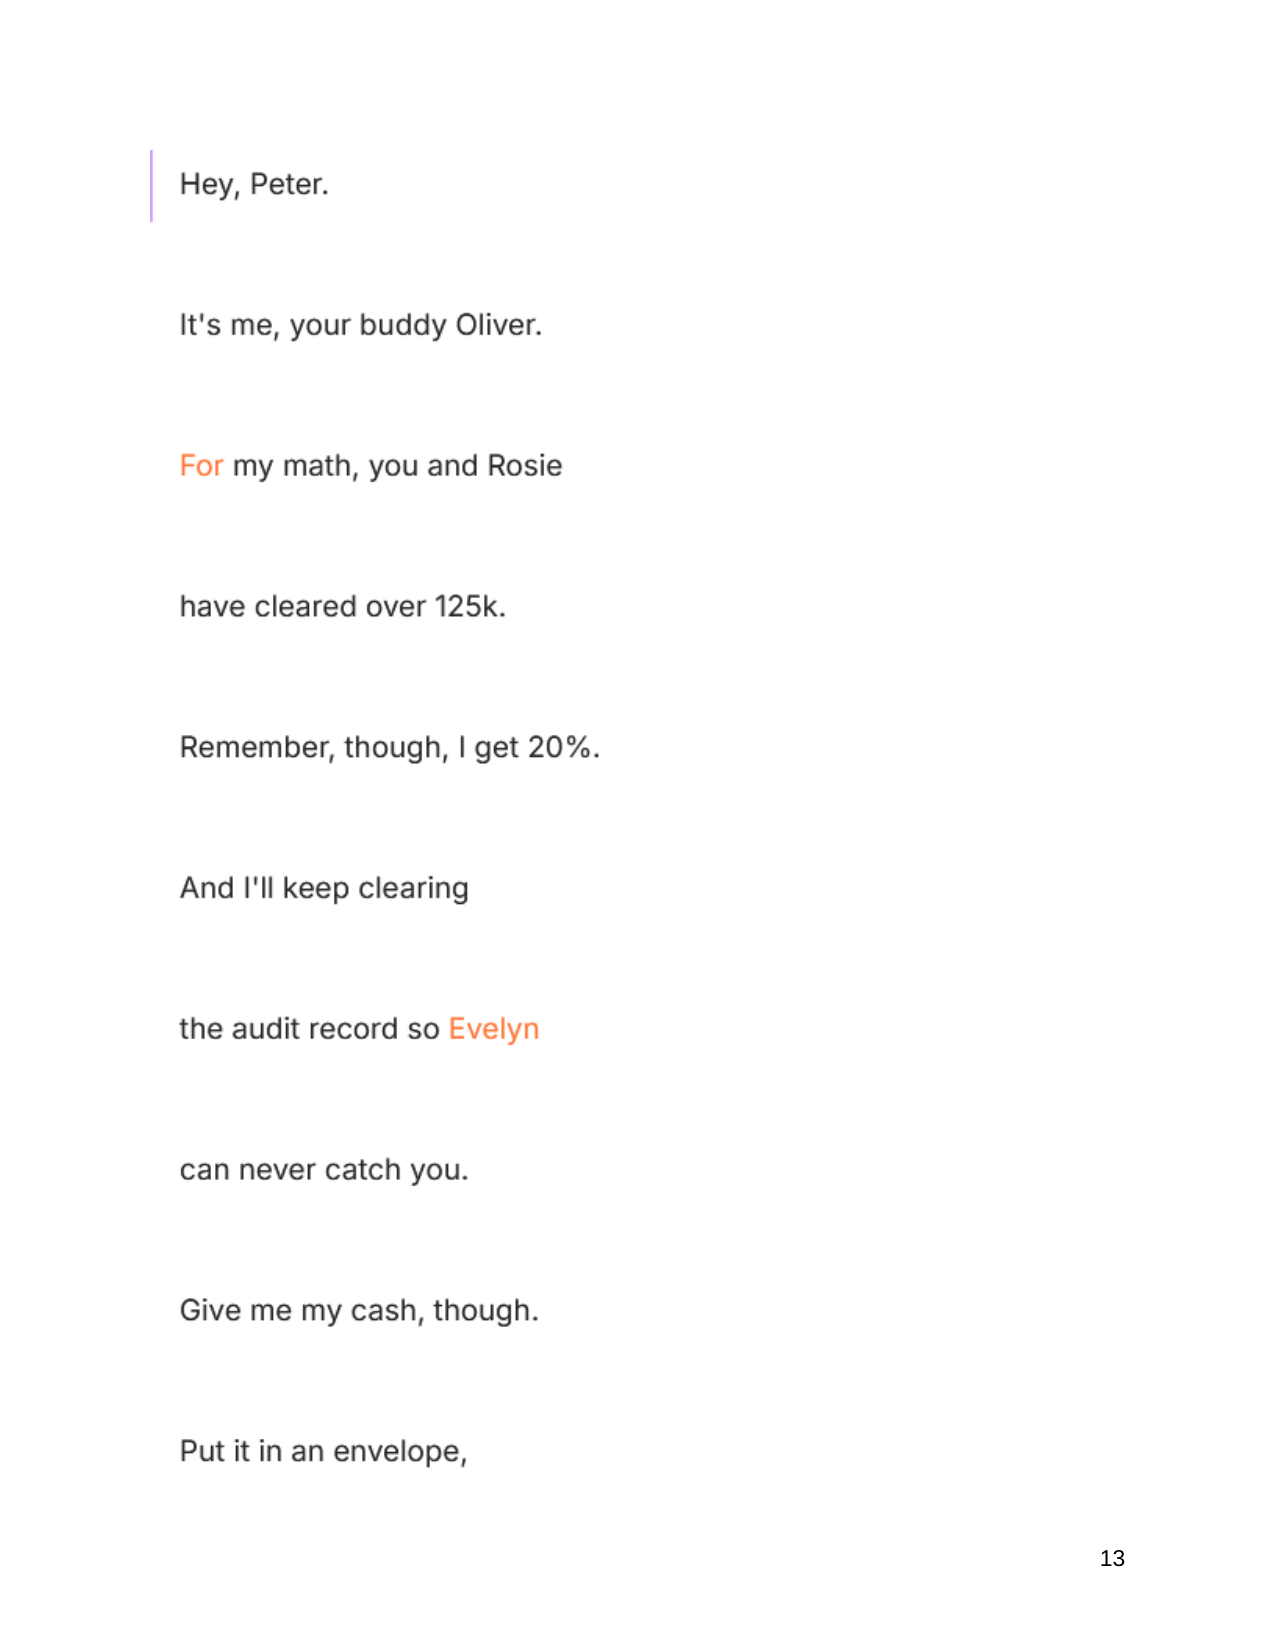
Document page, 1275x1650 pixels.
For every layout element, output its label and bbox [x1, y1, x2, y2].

picture [150, 150, 702, 1488]
